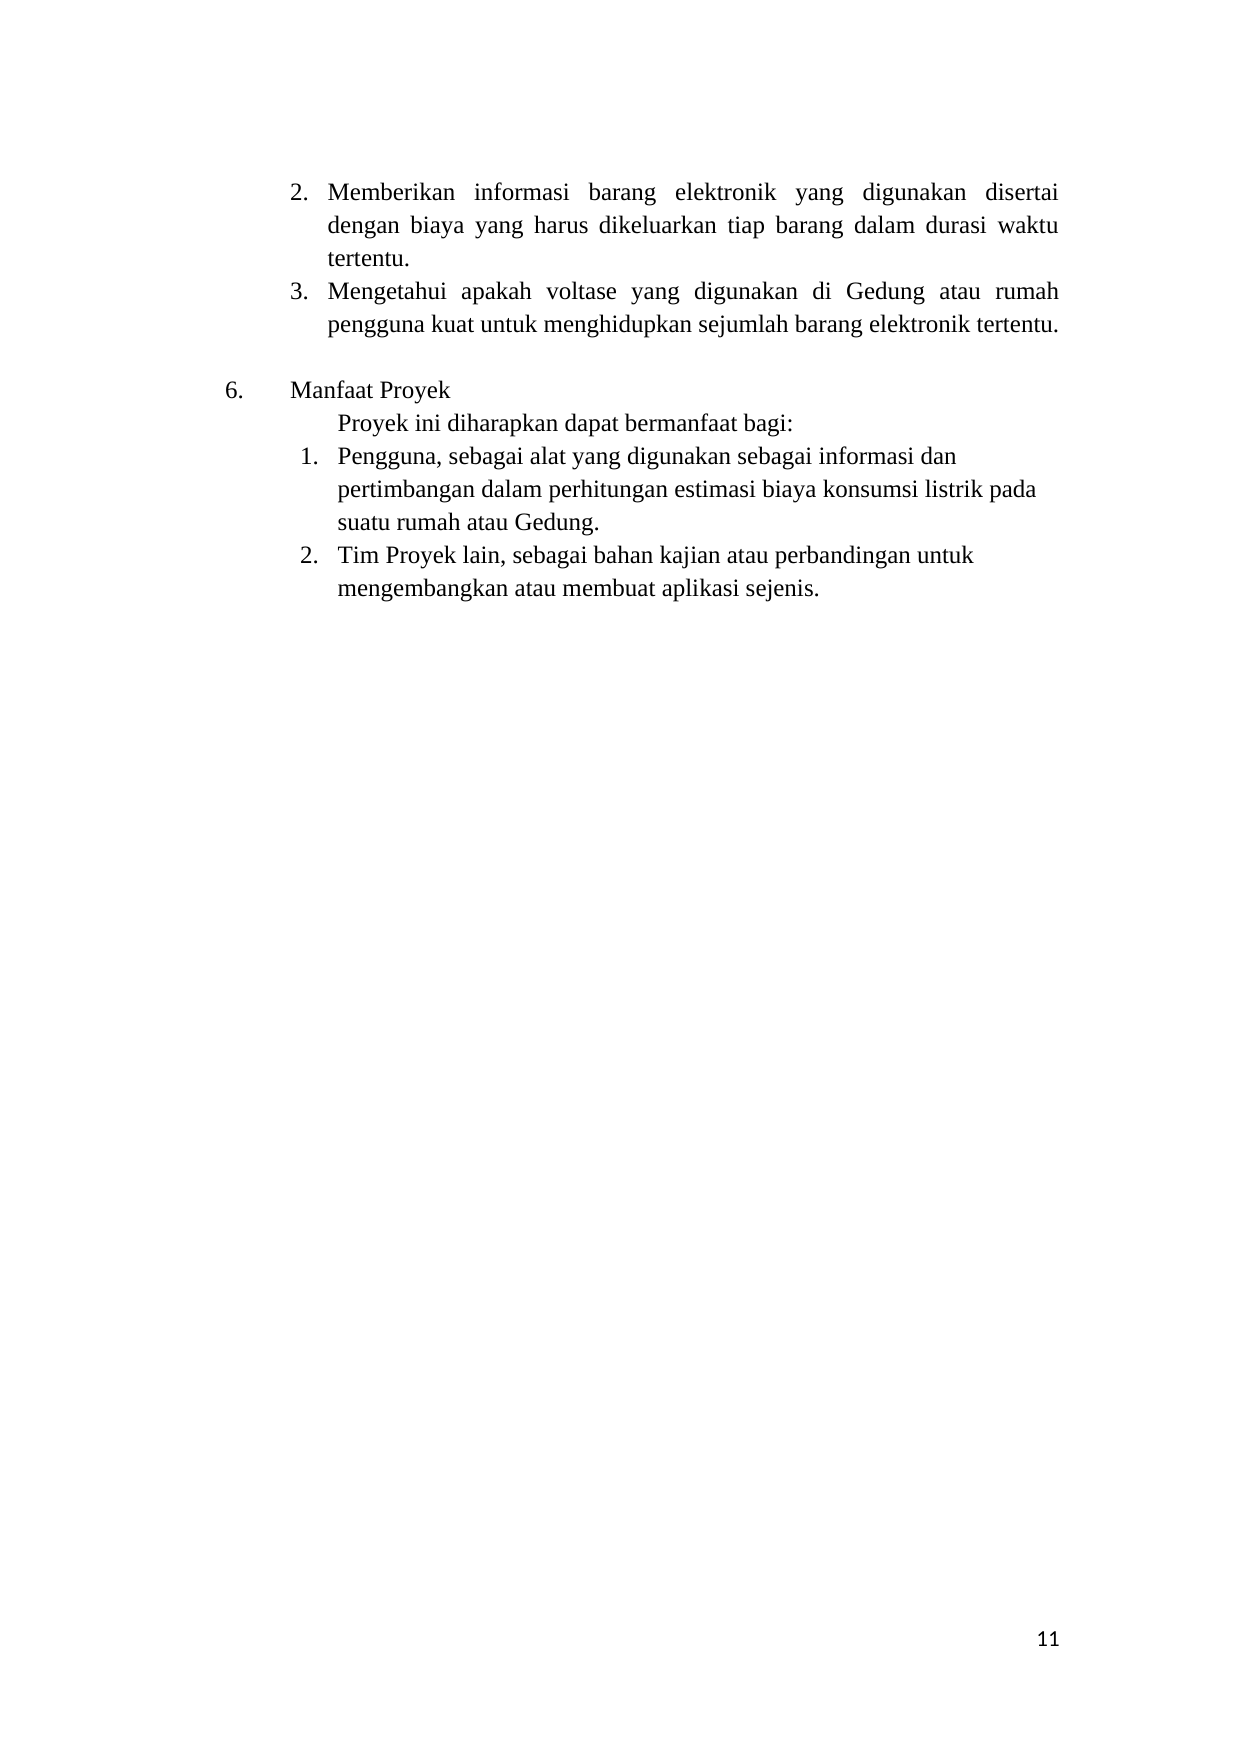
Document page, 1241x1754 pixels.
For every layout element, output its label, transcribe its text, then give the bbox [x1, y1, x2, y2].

list Mengetahui apakah voltase yang digunakan di Gedung atau rumah pengguna kuat untuk menghidupkan sejumlah barang elektronik tertentu. [290, 276, 1059, 338]
list Memberikan informasi barang elektronik yang digunakan disertai dengan biaya yang harus dikeluarkan tiap barang dalam durasi waktu tertentu. [290, 177, 1059, 272]
list Pengguna, sebagai alat yang digunakan sebagai informasi dan pertimbangan dalam perhitungan estimasi biaya konsumsi listrik pada suatu rumah atau Gedung. [300, 441, 1059, 536]
list Tim Proyek lain, sebagai bahan kajian atau perbandingan untuk mengembangkan atau membuat aplikasi sejenis. [300, 540, 1059, 602]
list Manfaat Proyek [225, 375, 1059, 404]
text Proyek ini diharapkan dapat bermanfaat bagi: [262, 408, 1059, 437]
